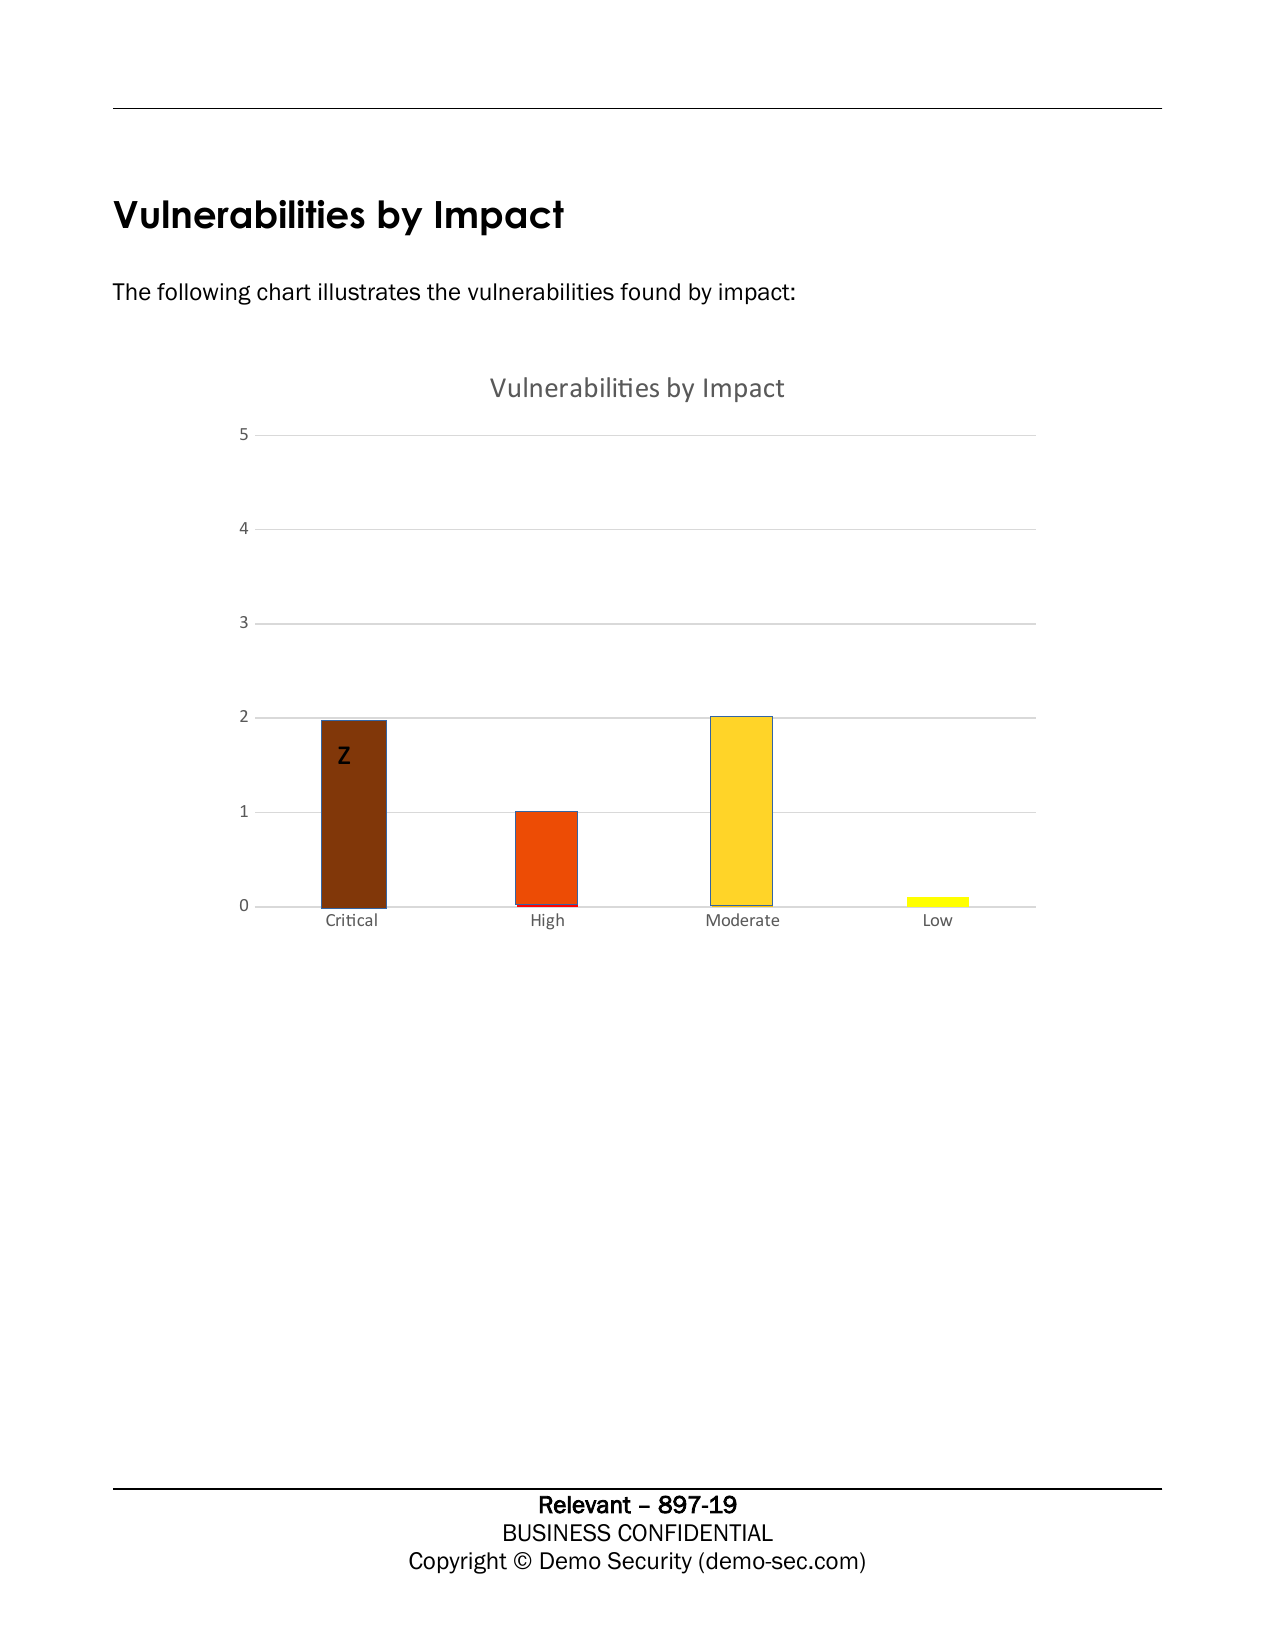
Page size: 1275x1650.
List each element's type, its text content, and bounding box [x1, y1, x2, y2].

text The following chart illustrates the vulnerabilities found by impact: [112, 278, 1162, 306]
subtitle Vulnerabilities by Impact [112, 191, 1162, 237]
